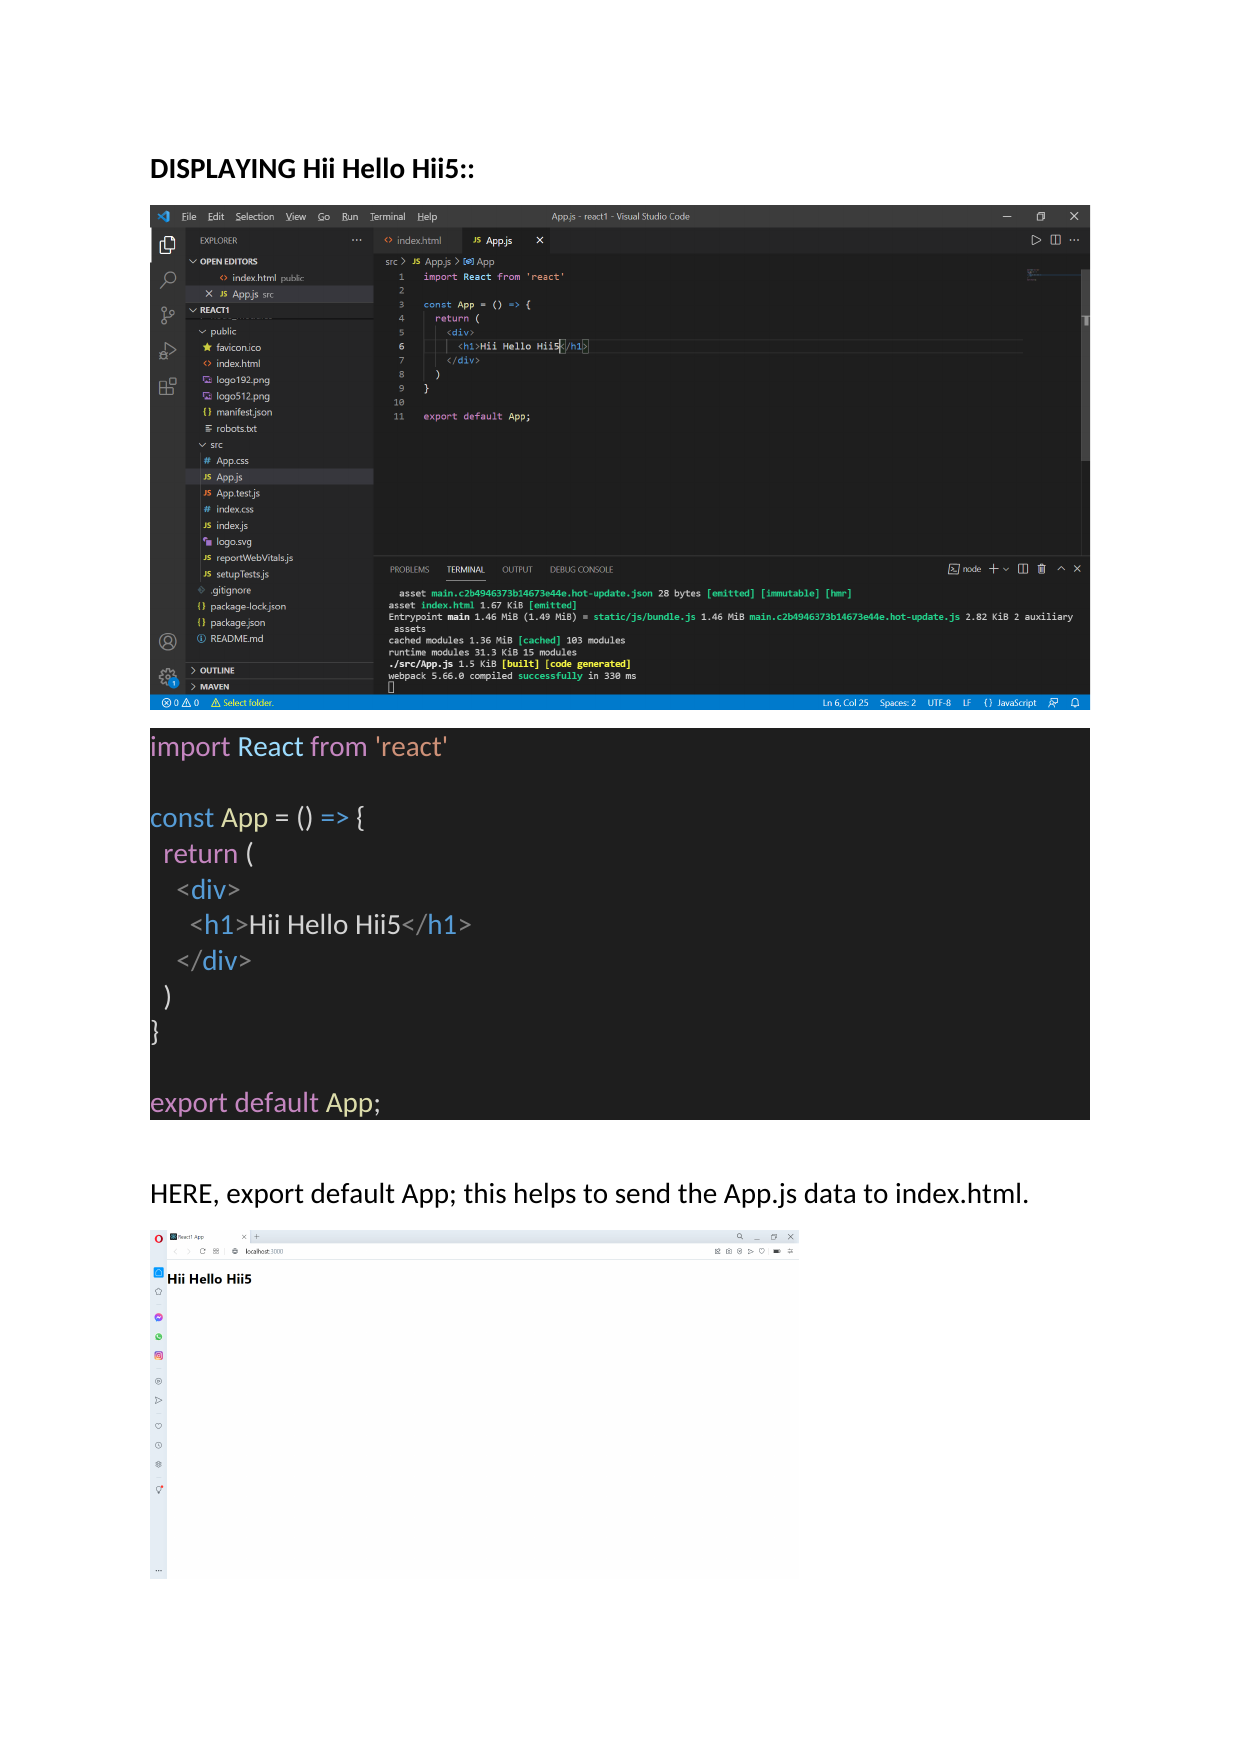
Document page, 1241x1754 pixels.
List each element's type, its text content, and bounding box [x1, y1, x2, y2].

text export default App; [150, 1084, 1090, 1120]
text import React from 'react' [150, 728, 1090, 764]
text ) [150, 978, 1090, 1013]
text const App = () => { [150, 799, 1090, 835]
text } [150, 1013, 1090, 1049]
text return ( [150, 835, 1090, 871]
picture [150, 205, 1091, 710]
picture [150, 1230, 799, 1579]
text DISPLAYING Hii Hello Hii5:: [150, 150, 1090, 186]
text <h1>Hii Hello Hii5</h1> [150, 906, 1090, 942]
text </div> [150, 942, 1090, 978]
text HERE, export default App; this helps to send the App.js data to index.html. [150, 1175, 1090, 1211]
text <div> [150, 871, 1090, 906]
